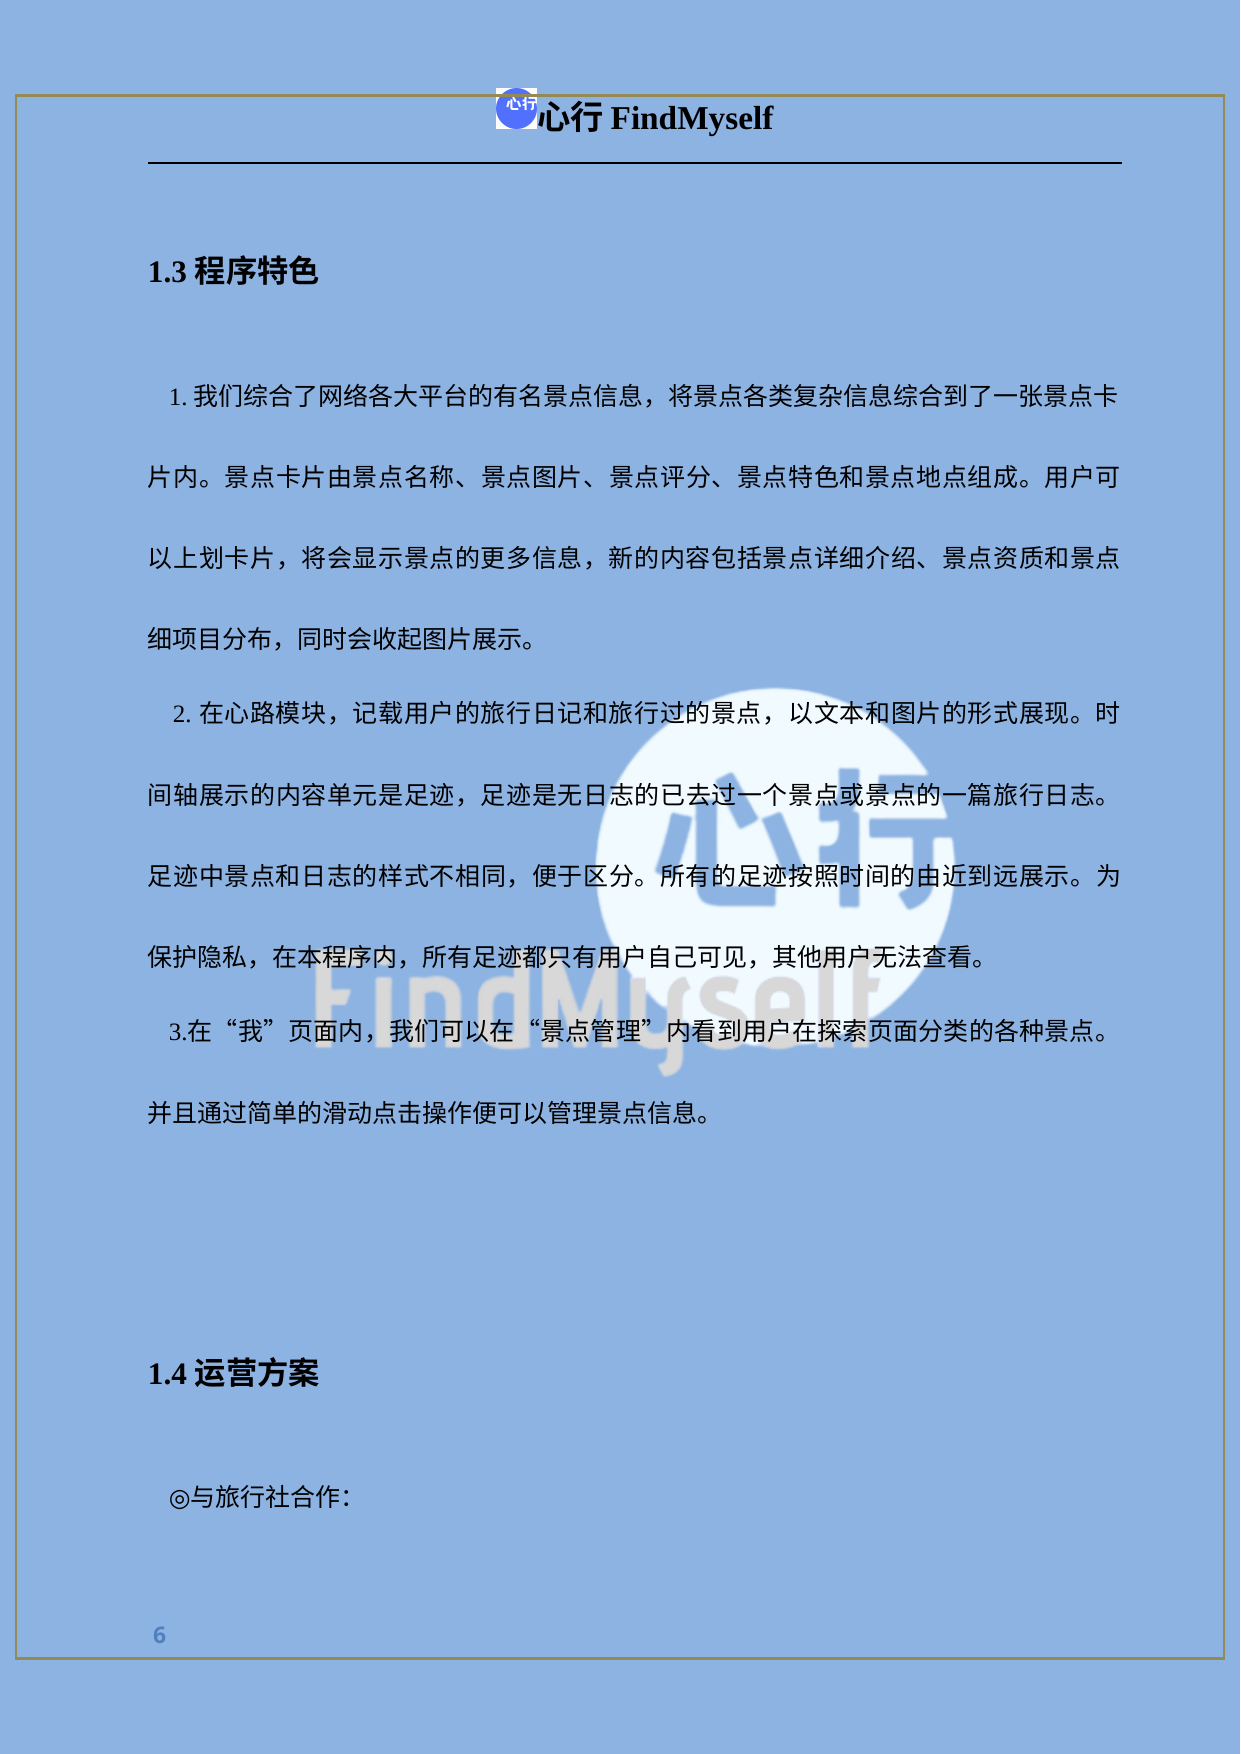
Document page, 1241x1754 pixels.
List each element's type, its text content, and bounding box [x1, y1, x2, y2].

text ◎与旅行社合作： [148, 1463, 1122, 1528]
picture [496, 88, 537, 94]
text 3.在“我”页面内，我们可以在“景点管理”内看到用户在探索页面分类的各种景点。并且通过简单的滑动点击操作便可以管理景点信息。 [148, 997, 1122, 1144]
text 1.4 运营方案 [148, 1338, 1122, 1403]
text 1. 我们综合了网络各大平台的有名景点信息，将景点各类复杂信息综合到了一张景点卡片内。景点卡片由景点名称、景点图片、景点评分、景点特色和景点地点组成。用户可以上划卡片，将会显示景点的更多信息，新的内容包括景点详细介绍、景点资质和景点细项目分布，同时会收起图片展示。 [148, 362, 1122, 671]
picture [496, 97, 537, 129]
text 1.3 程序特色 [148, 237, 1122, 302]
text 2. 在心路模块，记载用户的旅行日记和旅行过的景点，以文本和图片的形式展现。时间轴展示的内容单元是足迹，足迹是无日志的已去过一个景点或景点的一篇旅行日志。足迹中景点和日志的样式不相同，便于区分。所有的足迹按照时间的由近到远展示。为保护隐私，在本程序内，所有足迹都只有用户自己可见，其他用户无法查看。 [148, 679, 1122, 988]
